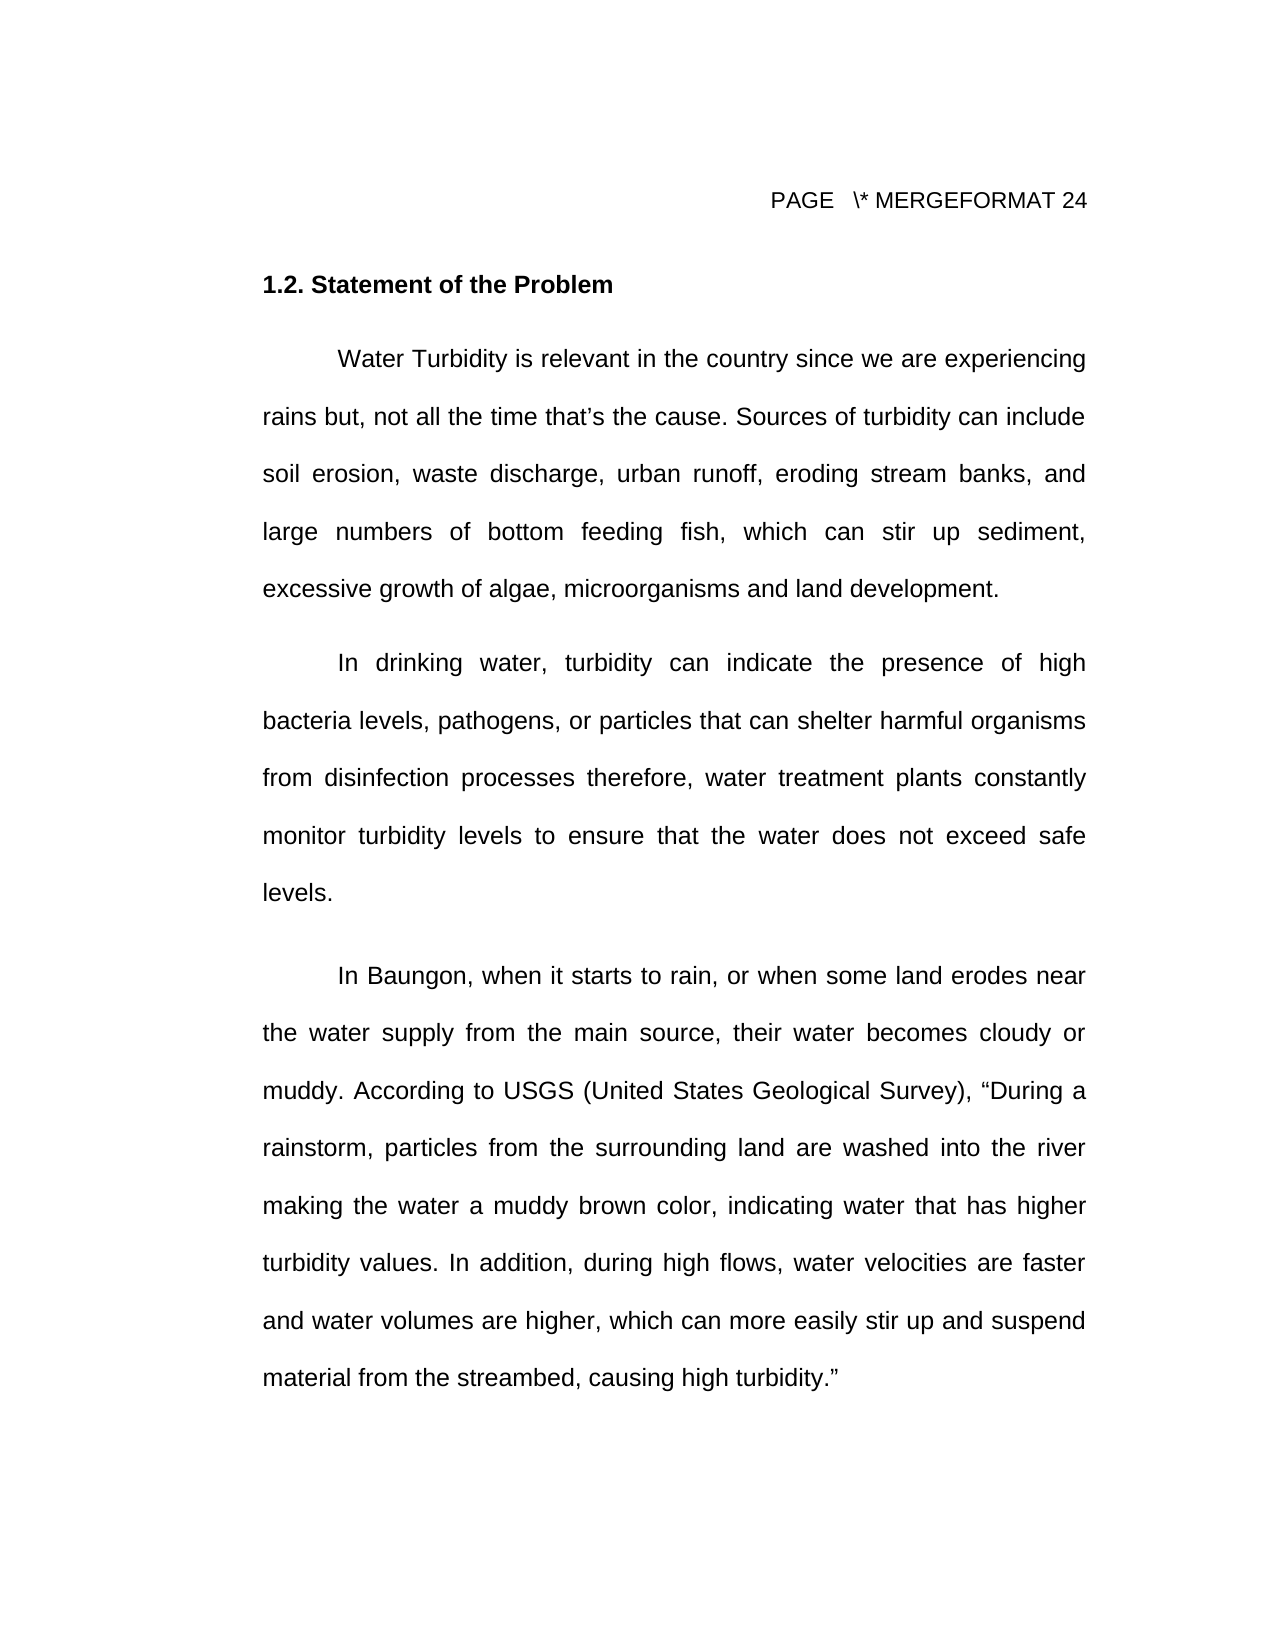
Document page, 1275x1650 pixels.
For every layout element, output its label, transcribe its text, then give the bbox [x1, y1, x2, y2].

text In drinking water, turbidity can indicate the presence of high bacteria levels, pathogens, or particles that can shelter harmful organisms from disinfection processes therefore, water treatment plants constantly monitor turbidity levels to ensure that the water does not exceed safe levels. [262, 648, 1087, 907]
text In Baungon, when it starts to rain, or when some land erodes near the water supply from the main source, their water becomes cloudy or muddy. According to USGS (United States Geological Survey), “During a rainstorm, particles from the surrounding land are washed into the river making the water a muddy brown color, indicating water that has higher turbidity values. In addition, during high flows, water velocities are faster and water volumes are higher, which can more easily stir up and suspend material from the streambed, causing high turbidity.” [262, 961, 1087, 1392]
text Water Turbidity is relevant in the country since we are experiencing rains but, not all the time that’s the cause. Sources of turbidity can include soil erosion, waste discharge, urban runoff, eroding stream banks, and large numbers of bottom feeding fish, which can stir up sediment, excessive growth of algae, microorganisms and land development. [262, 344, 1087, 603]
text 1.2. Statement of the Problem [262, 270, 1087, 299]
